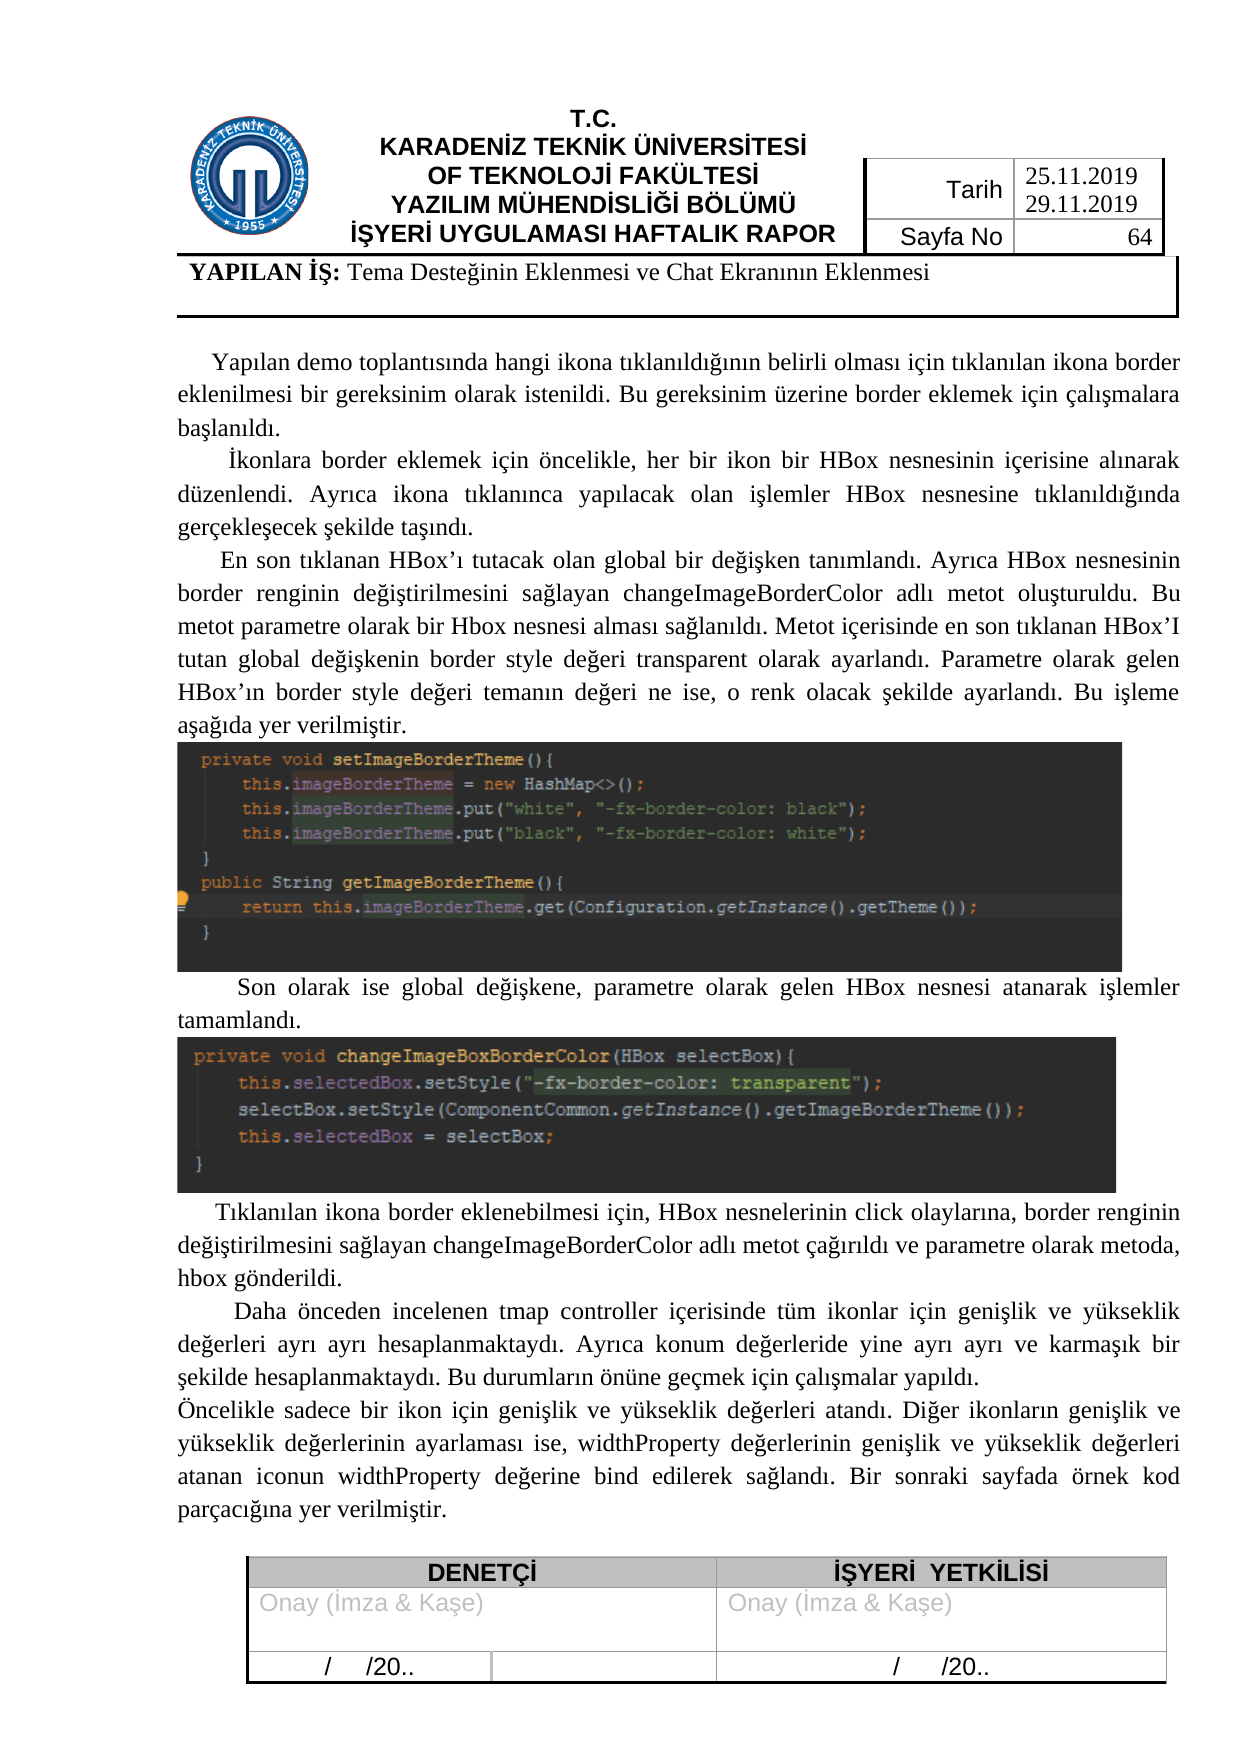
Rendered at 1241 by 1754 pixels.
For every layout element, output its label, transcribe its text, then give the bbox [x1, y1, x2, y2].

table_header İŞYERİ YETKİLİSİ [717, 1558, 1166, 1587]
text Tıklanılan ikona border eklenebilmesi için, HBox nesnelerinin click olaylarına, border renginin değiştirilmesini sağlayan changeImageBorderColor adlı metot çağırıldı ve parametre olarak metoda, hbox gönderildi. [177, 1197, 1181, 1292]
text Daha önceden incelenen tmap controller içerisinde tüm ikonlar için genişlik ve yükseklik değerleri ayrı ayrı hesaplanmaktaydı. Ayrıca konum değerleride yine ayrı ayrı ve karmaşık bir şekilde hesaplanmaktaydı. Bu durumların önüne geçmek için çalışmalar yapıldı. [177, 1296, 1181, 1391]
table_cell 25.11.2019 29.11.2019 [1015, 159, 1162, 218]
table_cell [493, 1652, 716, 1681]
text En son tıklanan HBox’ı tutacak olan global bir değişken tanımlandı. Ayrıca HBox nesnesinin border renginin değiştirilmesini sağlayan changeImageBorderColor adlı metot oluşturuldu. Bu metot parametre olarak bir Hbox nesnesi alması sağlanıldı. Metot içerisinde en son tıklanan HBox’I tutan global değişkenin border style değeri transparent olarak ayarlandı. Parametre olarak gelen HBox’ın border style değeri temanın değeri ne ise, o renk olacak şekilde ayarlandı. Bu işleme aşağıda yer verilmiştir. [177, 545, 1181, 738]
table_cell / /20.. [249, 1652, 490, 1681]
table_header [177, 98, 322, 253]
picture [177, 742, 1123, 972]
picture [177, 1037, 1117, 1193]
text Yapılan demo toplantısında hangi ikona tıklanıldığının belirli olması için tıklanılan ikona border eklenilmesi bir gereksinim olarak istenildi. Bu gereksinim üzerine border eklemek için çalışmalara başlanıldı. [177, 347, 1181, 441]
table_cell Sayfa No [867, 220, 1013, 253]
table_header YAPILAN İŞ: Tema Desteğinin Eklenmesi ve Chat Ekranının Eklenmesi [177, 257, 1176, 315]
table_header T.C. KARADENİZ TEKNİK ÜNİVERSİTESİ OF TEKNOLOJİ FAKÜLTESİ YAZILIM MÜHENDİSLİĞİ BÖLÜMÜ İŞYERİ UYGULAMASI HAFTALIK RAPOR [322, 98, 865, 253]
table_cell Onay (İmza & Kaşe) [717, 1588, 1166, 1651]
text İkonlara border eklemek için öncelikle, her bir ikon bir HBox nesnesinin içerisine alınarak düzenlendi. Ayrıca ikona tıklanınca yapılacak olan işlemler HBox nesnesine tıklanıldığında gerçekleşecek şekilde taşındı. [177, 446, 1181, 540]
picture [190, 116, 309, 235]
text Son olarak ise global değişkene, parametre olarak gelen HBox nesnesi atanarak işlemler tamamlandı. [177, 972, 1181, 1034]
table_cell Onay (İmza & Kaşe) [249, 1588, 716, 1651]
table_cell / /20.. [717, 1652, 1166, 1681]
table_cell 64 [1015, 220, 1162, 253]
text Öncelikle sadece bir ikon için genişlik ve yükseklik değerleri atandı. Diğer ikonların genişlik ve yükseklik değerlerinin ayarlaması ise, widthProperty değerlerinin genişlik ve yükseklik değerleri atanan iconun widthProperty değerine bind edilerek sağlandı. Bir sonraki sayfada örnek kod parçacığına yer verilmiştir. [177, 1395, 1181, 1523]
table_header DENETÇİ [249, 1558, 716, 1587]
table_cell Tarih [867, 159, 1013, 218]
